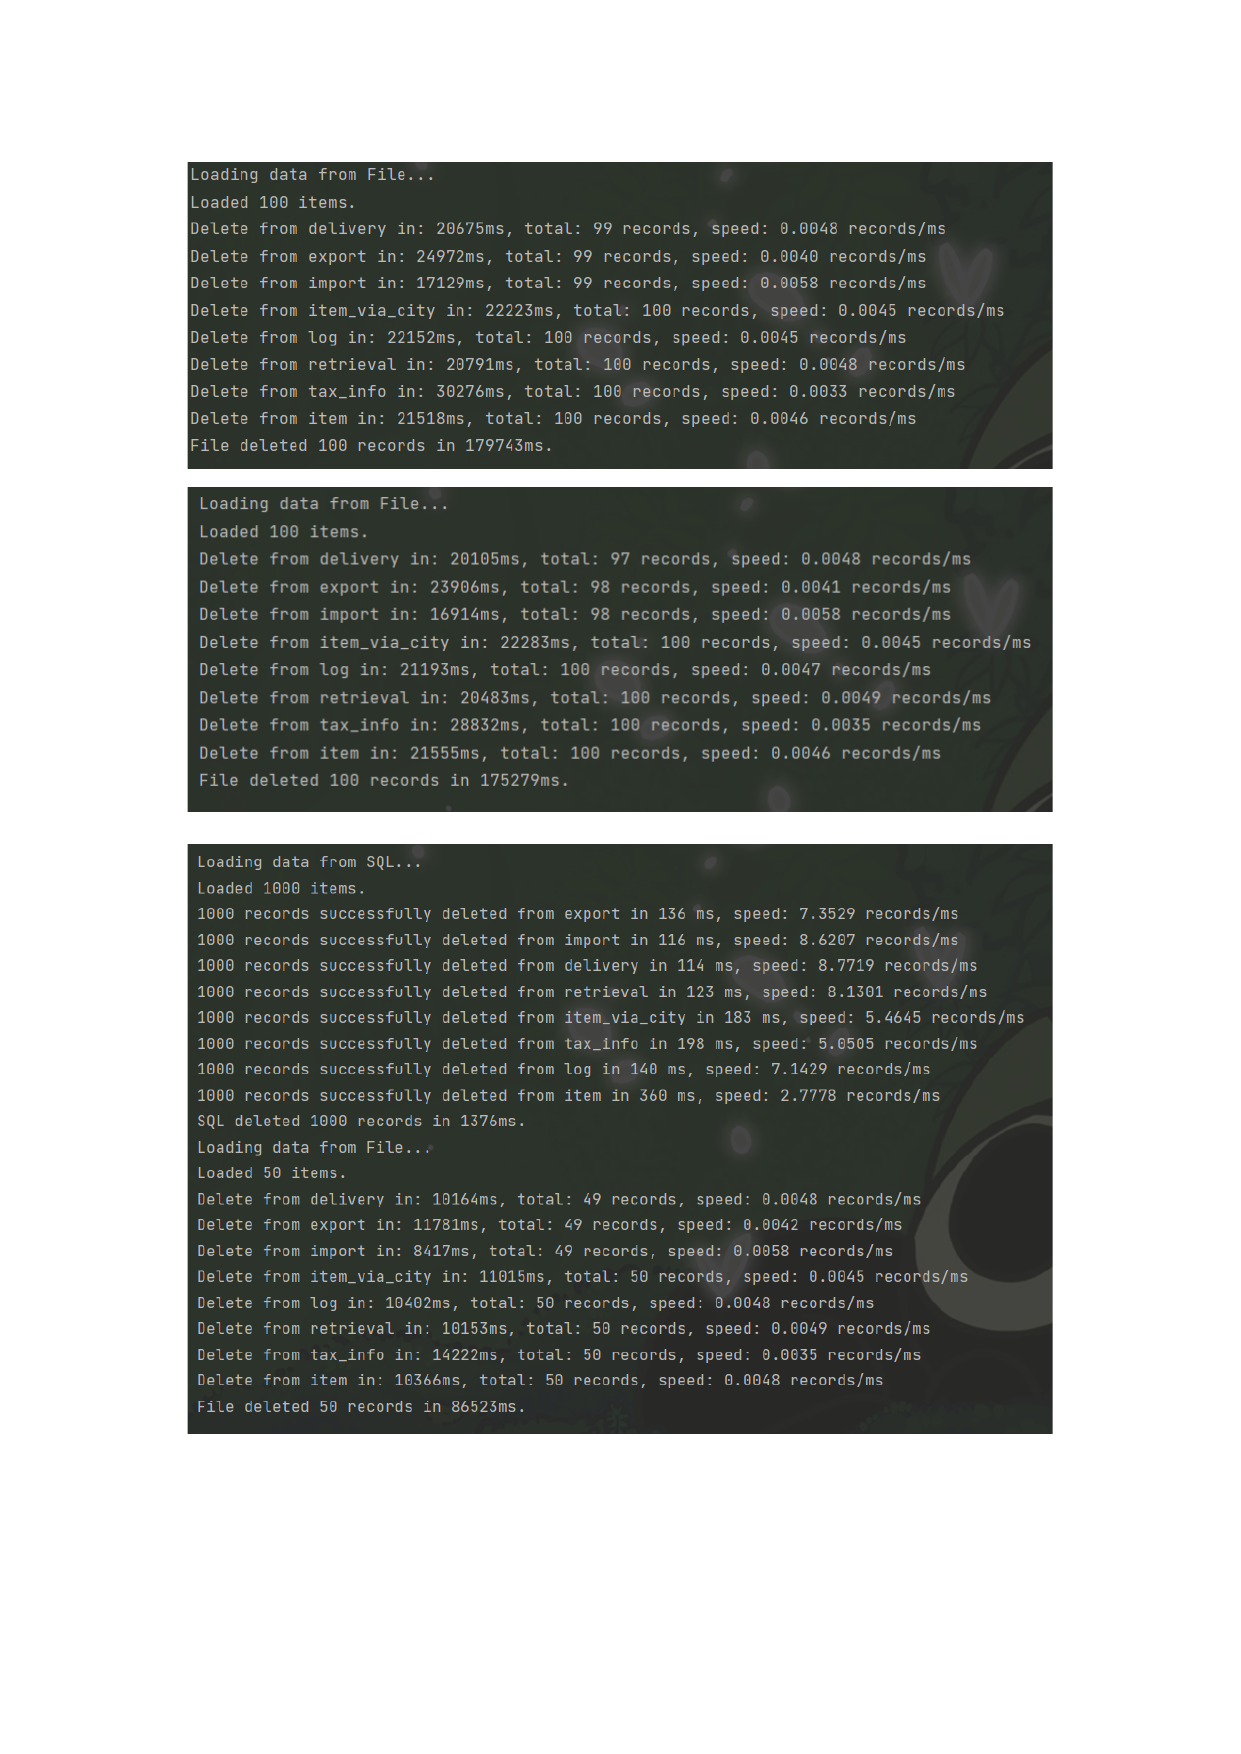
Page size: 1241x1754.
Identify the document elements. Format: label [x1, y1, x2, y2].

picture [187, 487, 1053, 812]
picture [187, 162, 1053, 469]
picture [187, 844, 1053, 1434]
